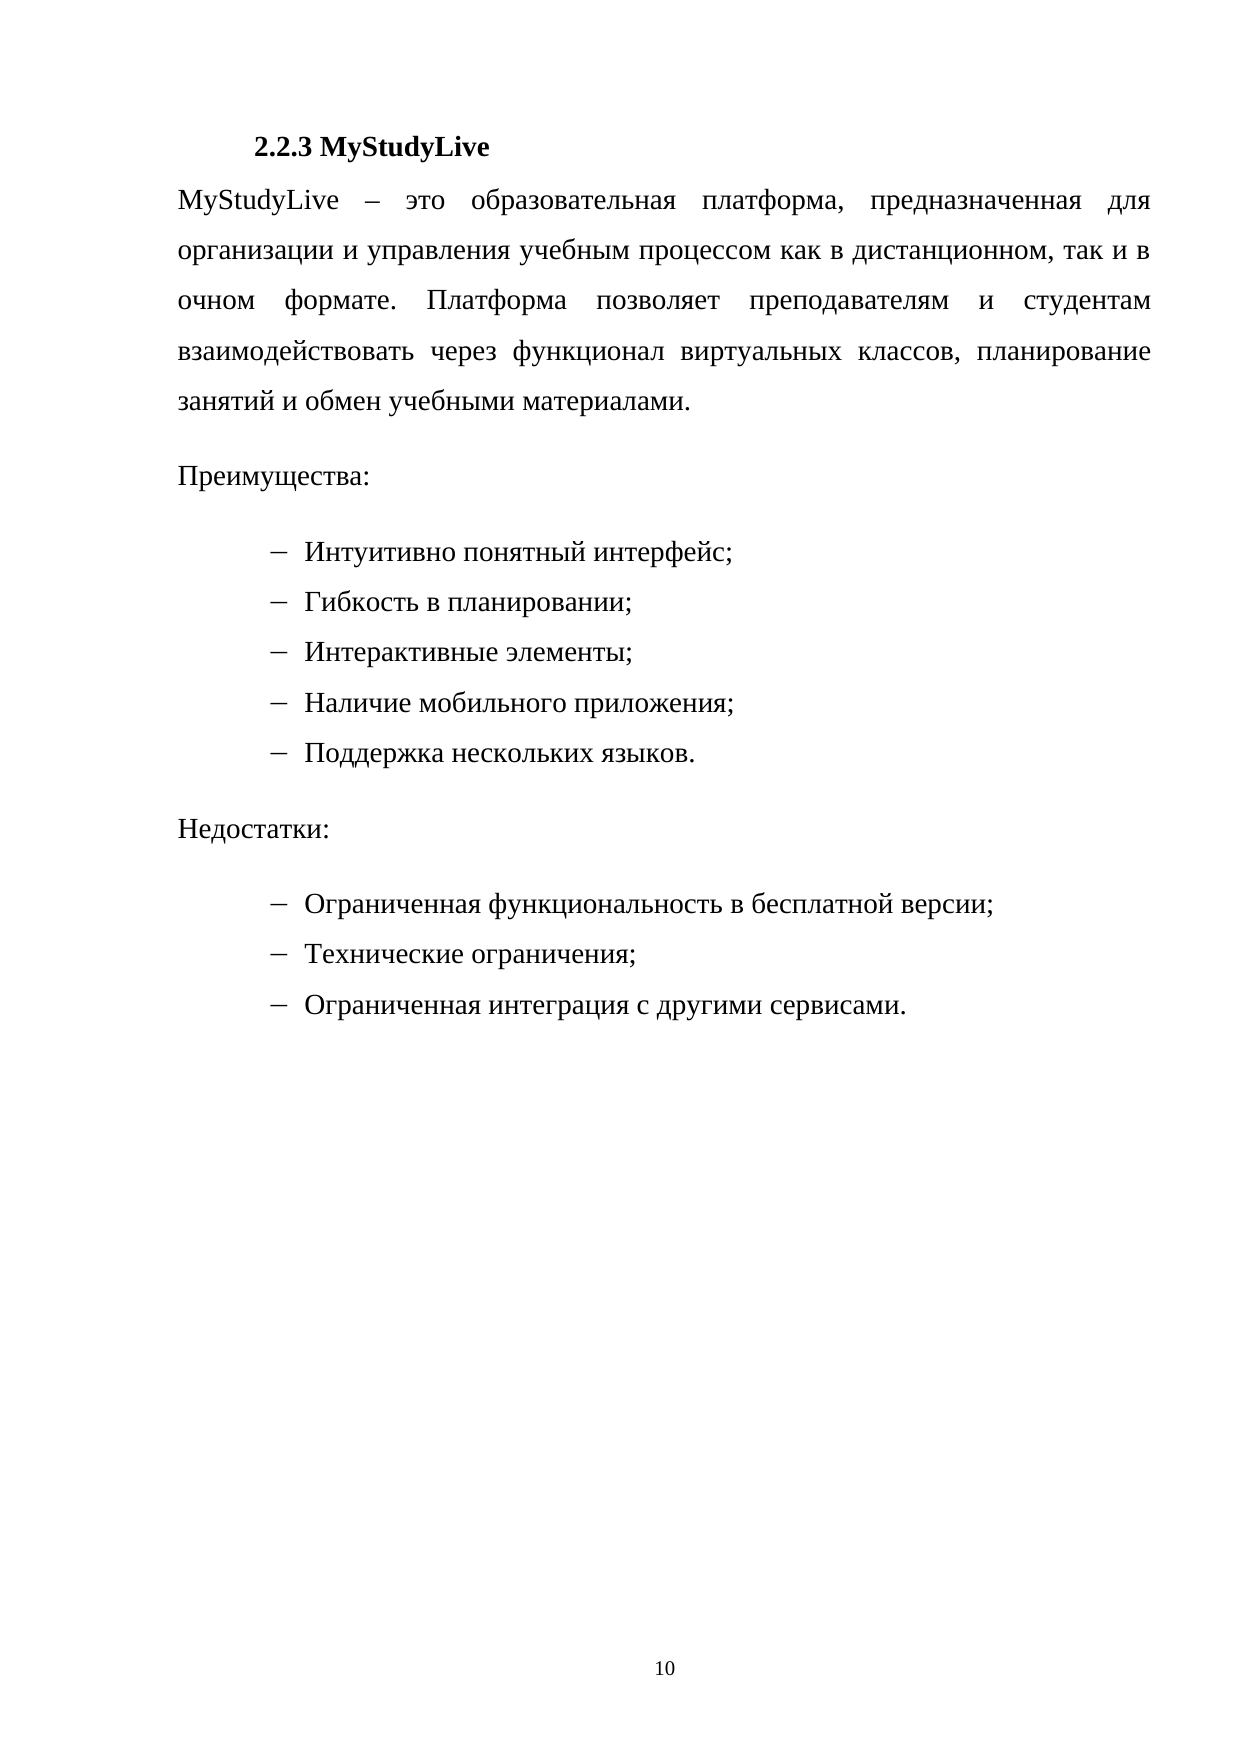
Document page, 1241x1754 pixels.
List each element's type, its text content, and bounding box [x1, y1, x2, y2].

text Ограниченная интеграция с другими сервисами. [267, 987, 1152, 1021]
text MyStudyLive – это образовательная платформа, предназначенная для организации и управления учебным процессом как в дистанционном, так и в очном формате. Платформа позволяет преподавателям и студентам взаимодействовать через функционал виртуальных классов, планирование занятий и обмен учебными материалами. [177, 182, 1152, 417]
list Недостатки: [177, 811, 1152, 844]
text MyStudyLive [254, 129, 1152, 163]
text Ограниченная функциональность в бесплатной версии; [267, 886, 1152, 920]
text Интерактивные элементы; [267, 634, 1152, 668]
text Технические ограничения; [267, 937, 1152, 970]
text Гибкость в планировании; [267, 584, 1152, 618]
text Интуитивно понятный интерфейс; [267, 534, 1152, 567]
text Наличие мобильного приложения; [267, 685, 1152, 719]
text Поддержка нескольких языков. [267, 735, 1152, 769]
list Преимущества: [177, 458, 1152, 492]
